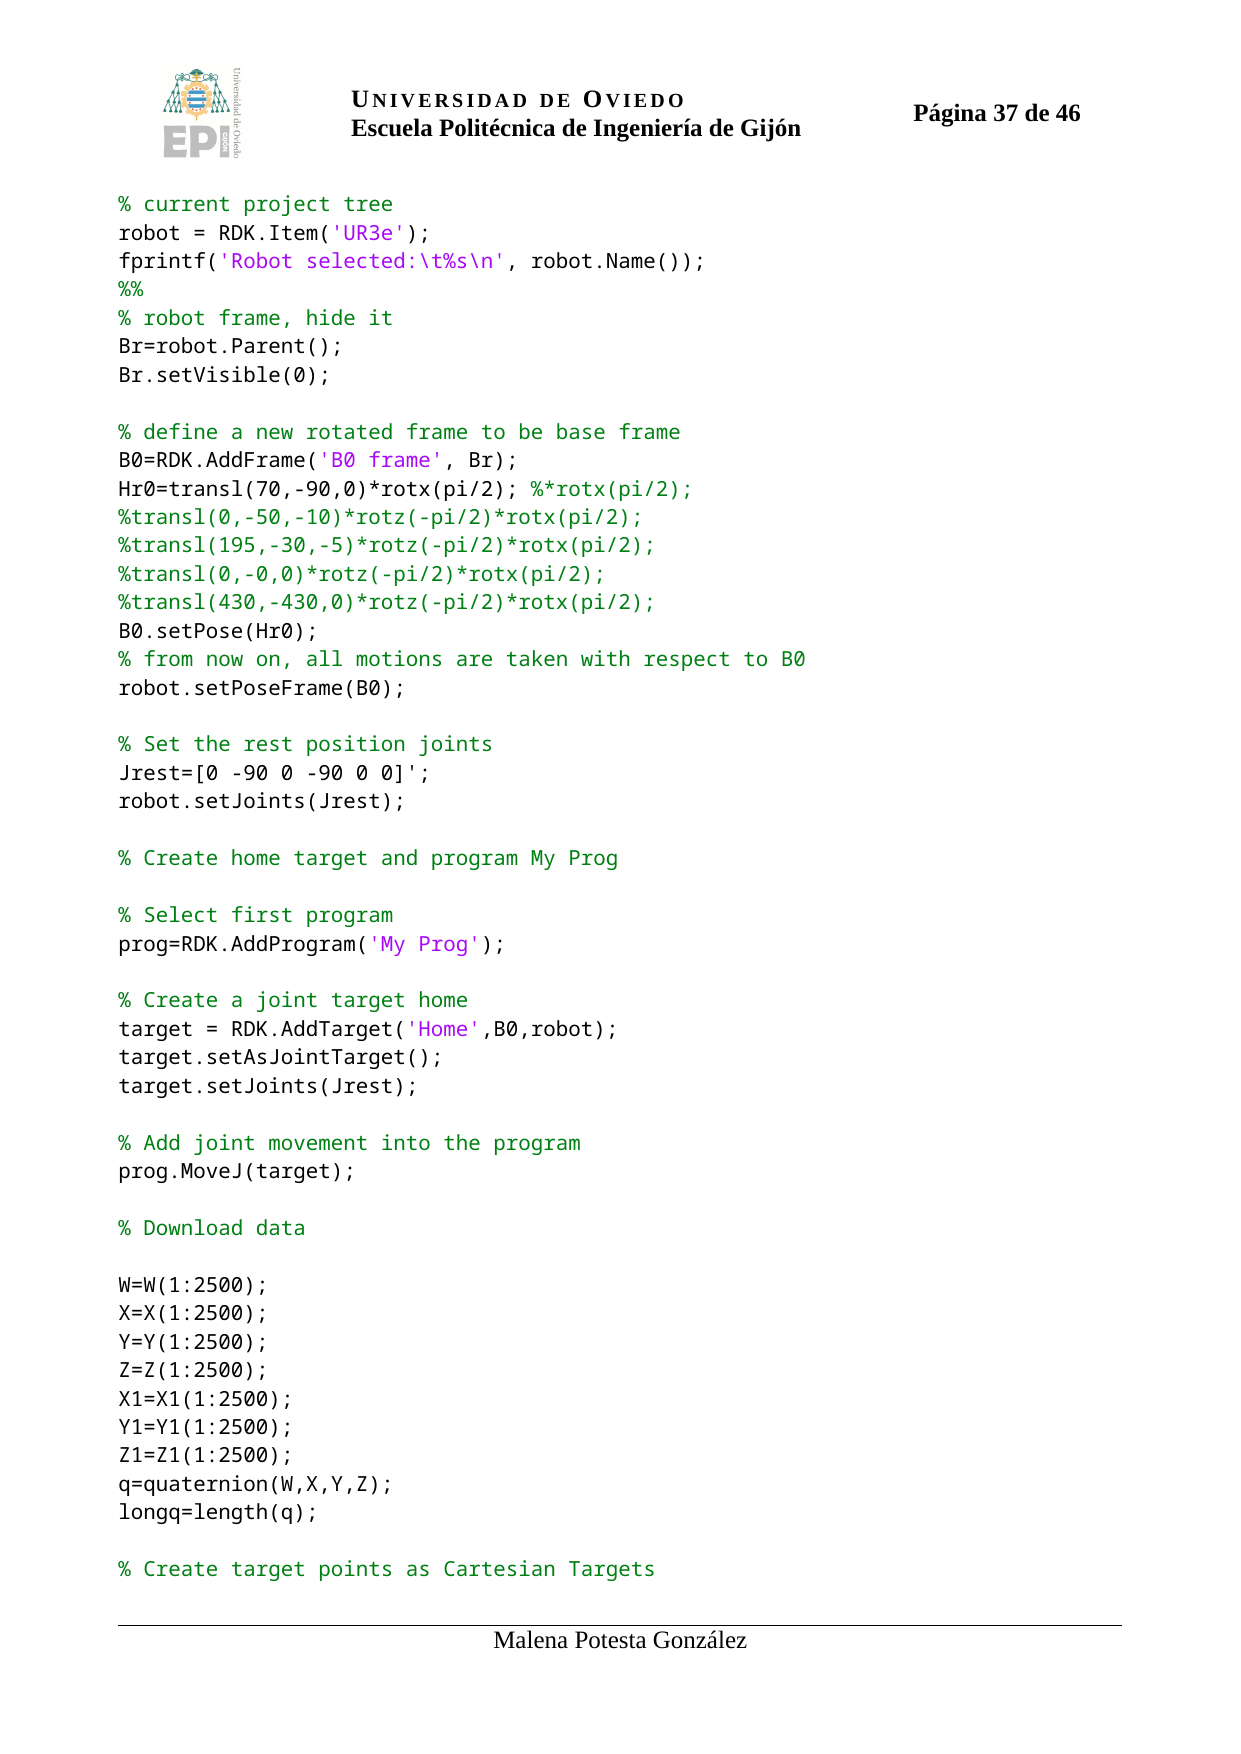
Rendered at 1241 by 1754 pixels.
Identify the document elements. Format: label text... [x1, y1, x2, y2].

text Y1=Y1(1:2500); [118, 1412, 1122, 1441]
text % define a new rotated frame to be base frame [118, 417, 1122, 445]
text W=W(1:2500); [118, 1270, 1122, 1298]
text % robot frame, hide it [118, 303, 1122, 331]
text %% [118, 274, 1122, 303]
text % current project tree [118, 189, 1122, 218]
text % Create home target and program My Prog [118, 843, 1122, 872]
text target.setJoints(Jrest); [118, 1071, 1122, 1099]
text Z=Z(1:2500); [118, 1355, 1122, 1384]
text Jrest=[0 -90 0 -90 0 0]'; [118, 758, 1122, 786]
text % Create target points as Cartesian Targets [118, 1554, 1122, 1583]
text Br.setVisible(0); [118, 360, 1122, 388]
text fprintf('Robot selected:\t%s\n', robot.Name()); [118, 246, 1122, 274]
text B0=RDK.AddFrame('B0 frame', Br); [118, 445, 1122, 474]
text robot.setPoseFrame(B0); [118, 673, 1122, 701]
text prog=RDK.AddProgram('My Prog'); [118, 929, 1122, 957]
text % Download data [118, 1213, 1122, 1241]
text longq=length(q); [118, 1497, 1122, 1526]
text prog.MoveJ(target); [118, 1156, 1122, 1184]
text robot = RDK.Item('UR3e'); [118, 218, 1122, 246]
text robot.setJoints(Jrest); [118, 786, 1122, 815]
text % Add joint movement into the program [118, 1128, 1122, 1156]
text q=quaternion(W,X,Y,Z); [118, 1469, 1122, 1497]
text X=X(1:2500); [118, 1298, 1122, 1327]
text % Set the rest position joints [118, 729, 1122, 758]
text target = RDK.AddTarget('Home',B0,robot); [118, 1014, 1122, 1042]
text X1=X1(1:2500); [118, 1384, 1122, 1412]
picture [158, 65, 245, 161]
text % Select first program [118, 900, 1122, 929]
text Y=Y(1:2500); [118, 1327, 1122, 1355]
text Br=robot.Parent(); [118, 331, 1122, 360]
text target.setAsJointTarget(); [118, 1042, 1122, 1071]
text Z1=Z1(1:2500); [118, 1441, 1122, 1469]
text % Create a joint target home [118, 986, 1122, 1014]
text Hr0=transl(70,-90,0)*rotx(pi/2); %*rotx(pi/2); %transl(0,-50,-10)*rotz(-pi/2)*rotx(pi/2); %transl(195,-30,-5)*rotz(-pi/2)*rotx(pi/2); %transl(0,-0,0)*rotz(-pi/2)*rotx(pi/2); %transl(430,-430,0)*rotz(-pi/2)*rotx(pi/2); [118, 474, 1122, 616]
text % from now on, all motions are taken with respect to B0 [118, 644, 1122, 673]
text B0.setPose(Hr0); [118, 616, 1122, 644]
